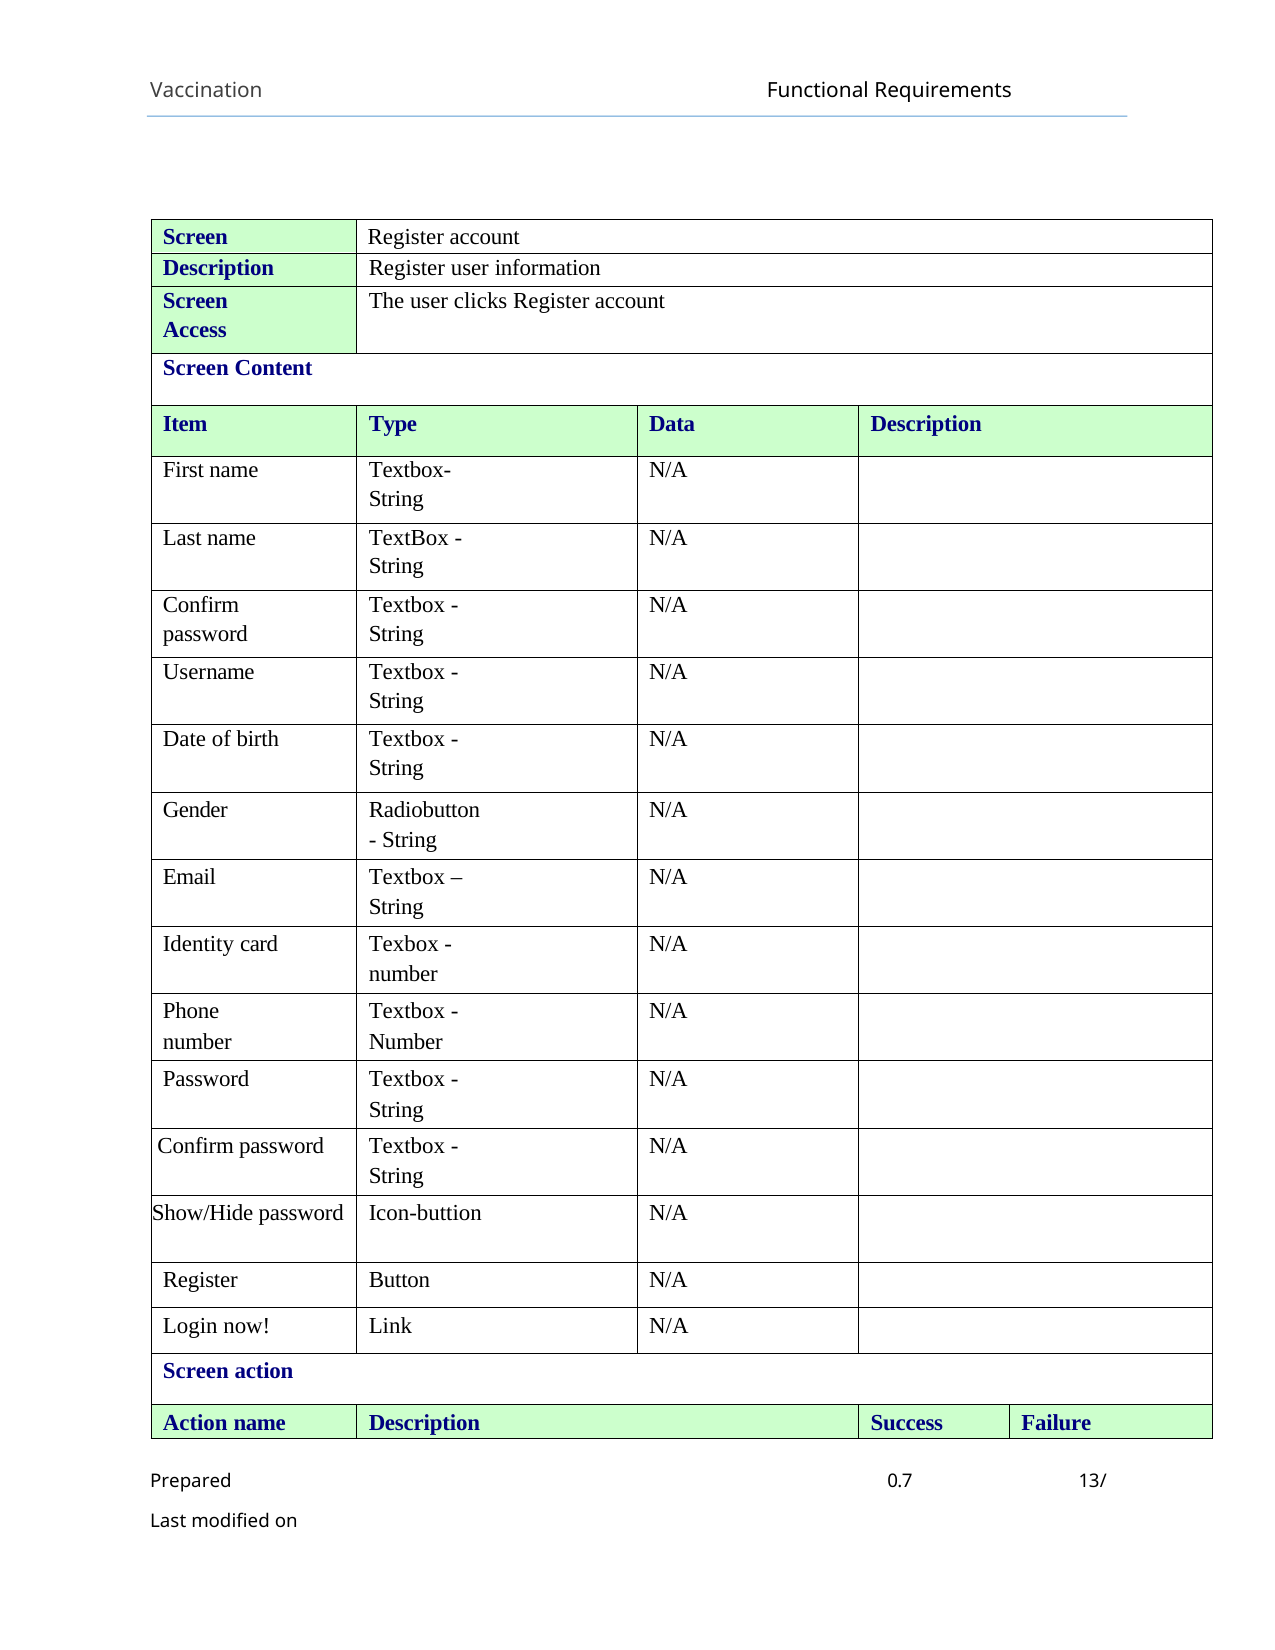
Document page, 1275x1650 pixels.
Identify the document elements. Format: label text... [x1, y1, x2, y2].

table_cell Textbox - Number [357, 994, 637, 1060]
table_cell Screen Content [152, 354, 1212, 405]
table_cell N/A [638, 927, 858, 993]
table_cell Confirm password [152, 591, 356, 657]
table_cell Action name [152, 1405, 356, 1438]
table_cell N/A [638, 524, 858, 590]
table_cell Description [859, 406, 1212, 456]
table_cell Password [152, 1061, 356, 1127]
table_cell N/A [638, 1196, 858, 1262]
table_cell N/A [638, 725, 858, 792]
table_cell Register [152, 1263, 356, 1307]
table_cell [859, 1129, 1212, 1195]
table_cell Type [357, 406, 637, 456]
table_cell [859, 994, 1212, 1060]
table_cell [859, 1061, 1212, 1127]
table_cell [859, 860, 1212, 926]
table_cell [859, 793, 1212, 859]
table_cell Confirm password [152, 1129, 356, 1195]
table_header Register account [357, 220, 1212, 252]
table_cell Textbox - String [357, 725, 637, 792]
table_cell Description [152, 254, 356, 286]
table_cell Textbox – String [357, 860, 637, 926]
table_cell Login now! [152, 1308, 356, 1352]
table_cell N/A [638, 994, 858, 1060]
table_cell N/A [638, 793, 858, 859]
table_cell N/A [638, 1061, 858, 1127]
table_cell Success [859, 1405, 1009, 1438]
table_cell Username [152, 658, 356, 724]
table_cell Register user information [357, 254, 1212, 286]
table_cell [859, 1263, 1212, 1307]
table_header Screen [152, 220, 356, 252]
table_cell Failure [1010, 1405, 1212, 1438]
table_cell [859, 725, 1212, 792]
table_cell [859, 1196, 1212, 1262]
table_cell Description [357, 1405, 858, 1438]
table_cell Radiobutton - String [357, 793, 637, 859]
table_cell Email [152, 860, 356, 926]
table_cell Icon-buttion [357, 1196, 637, 1262]
table_cell The user clicks Register account [357, 287, 1212, 353]
table_cell Textbox - String [357, 591, 637, 657]
table_cell [859, 927, 1212, 993]
table_cell First name [152, 457, 356, 523]
table_cell Phone number [152, 994, 356, 1060]
table_cell [859, 524, 1212, 590]
table_cell [859, 591, 1212, 657]
table_cell Screen Access [152, 287, 356, 353]
table_cell N/A [638, 591, 858, 657]
table_cell Link [357, 1308, 637, 1352]
table_cell [859, 1308, 1212, 1352]
table_cell Screen action [152, 1354, 1212, 1404]
table_cell N/A [638, 658, 858, 724]
table_cell N/A [638, 1308, 858, 1352]
table_cell Show/Hide password [152, 1196, 356, 1262]
table_cell [859, 658, 1212, 724]
table_cell Textbox - String [357, 658, 637, 724]
table_cell Texbox - number [357, 927, 637, 993]
table_cell Button [357, 1263, 637, 1307]
table_cell Last name [152, 524, 356, 590]
table_cell Item [152, 406, 356, 456]
table_cell TextBox - String [357, 524, 637, 590]
table_cell Textbox - String [357, 1061, 637, 1127]
table_cell N/A [638, 860, 858, 926]
table_cell Textbox- String [357, 457, 637, 523]
table_cell Date of birth [152, 725, 356, 792]
table_cell Textbox - String [357, 1129, 637, 1195]
table_cell [859, 457, 1212, 523]
table_cell Identity card [152, 927, 356, 993]
table_cell Data [638, 406, 858, 456]
table_cell N/A [638, 457, 858, 523]
table_cell N/A [638, 1263, 858, 1307]
table_cell N/A [638, 1129, 858, 1195]
table_cell Gender [152, 793, 356, 859]
